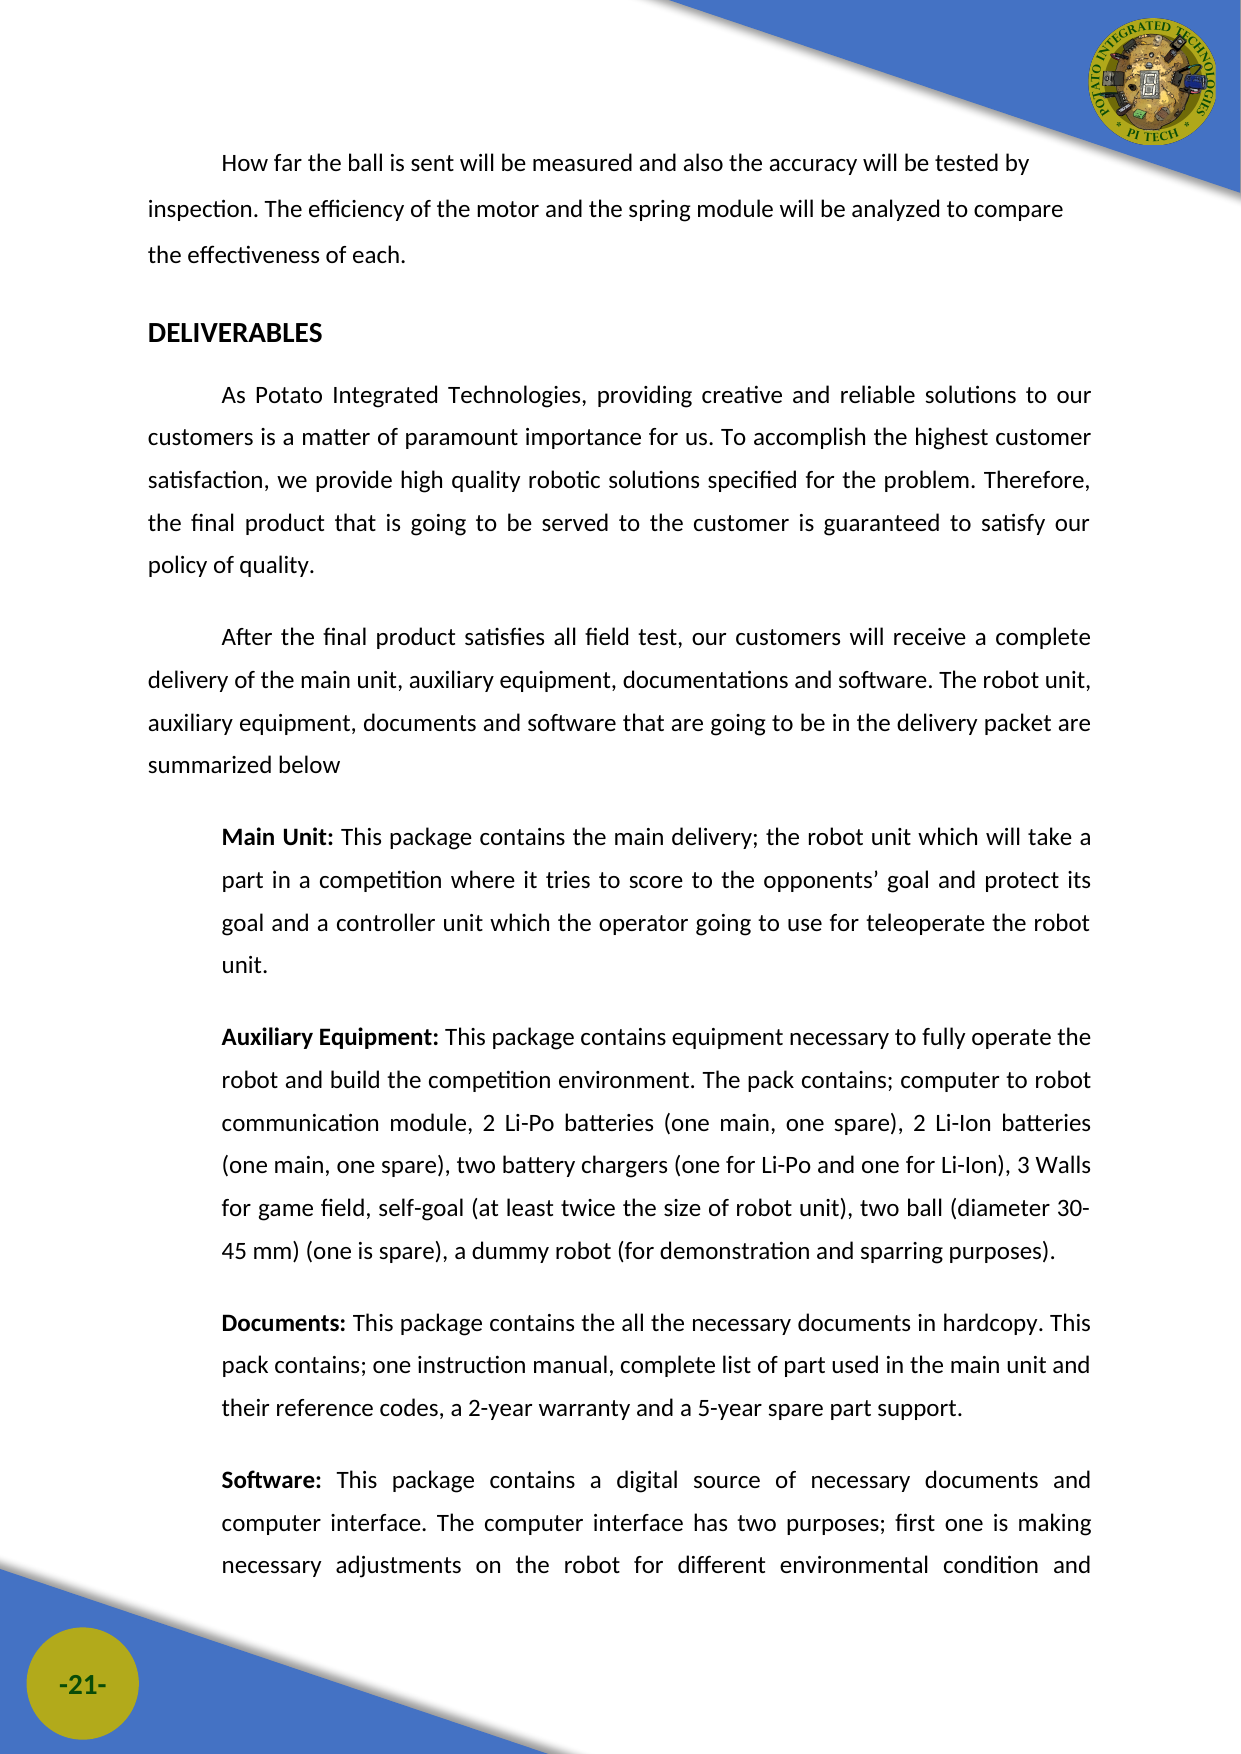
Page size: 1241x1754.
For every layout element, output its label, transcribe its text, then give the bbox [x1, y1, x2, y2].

picture [1087, 16, 1216, 145]
text Documents: This package contains the all the necessary documents in hardcopy. This pack contains; one instruction manual, complete list of part used in the main unit and their reference codes, a 2-year warranty and a 5-year spare part support. [221, 1307, 1093, 1423]
text Main Unit: This package contains the main delivery; the robot unit which will take a part in a competition where it tries to score to the opponents’ goal and protect its goal and a controller unit which the operator going to use for teleoperate the robot unit. [221, 821, 1093, 980]
text Auxiliary Equipment: This package contains equipment necessary to fully operate the robot and build the competition environment. The pack contains; computer to robot communication module, 2 Li-Po batteries (one main, one spare), 2 Li-Ion batteries (one main, one spare), two battery chargers (one for Li-Po and one for Li-Ion), 3 Walls for game field, self-goal (at least twice the size of robot unit), two ball (diameter 30-45 mm) (one is spare), a dummy robot (for demonstration and sparring purposes). [221, 1021, 1093, 1266]
text DELIVERABLES [148, 314, 1093, 349]
text How far the ball is sent will be measured and also the accuracy will be tested by inspection. The efficiency of the motor and the spring module will be analyzed to compare the effectiveness of each. [148, 148, 1093, 269]
text After the final product satisfies all field test, our customers will receive a complete delivery of the main unit, auxiliary equipment, documentations and software. The robot unit, auxiliary equipment, documents and software that are going to be in the delivery packet are summarized below [148, 621, 1093, 780]
text As Potato Integrated Technologies, providing creative and reliable solutions to our customers is a matter of paramount importance for us. To accomplish the highest customer satisfaction, we provide high quality robotic solutions specified for the problem. Therefore, the final product that is going to be served to the customer is guaranteed to satisfy our policy of quality. [148, 379, 1093, 580]
